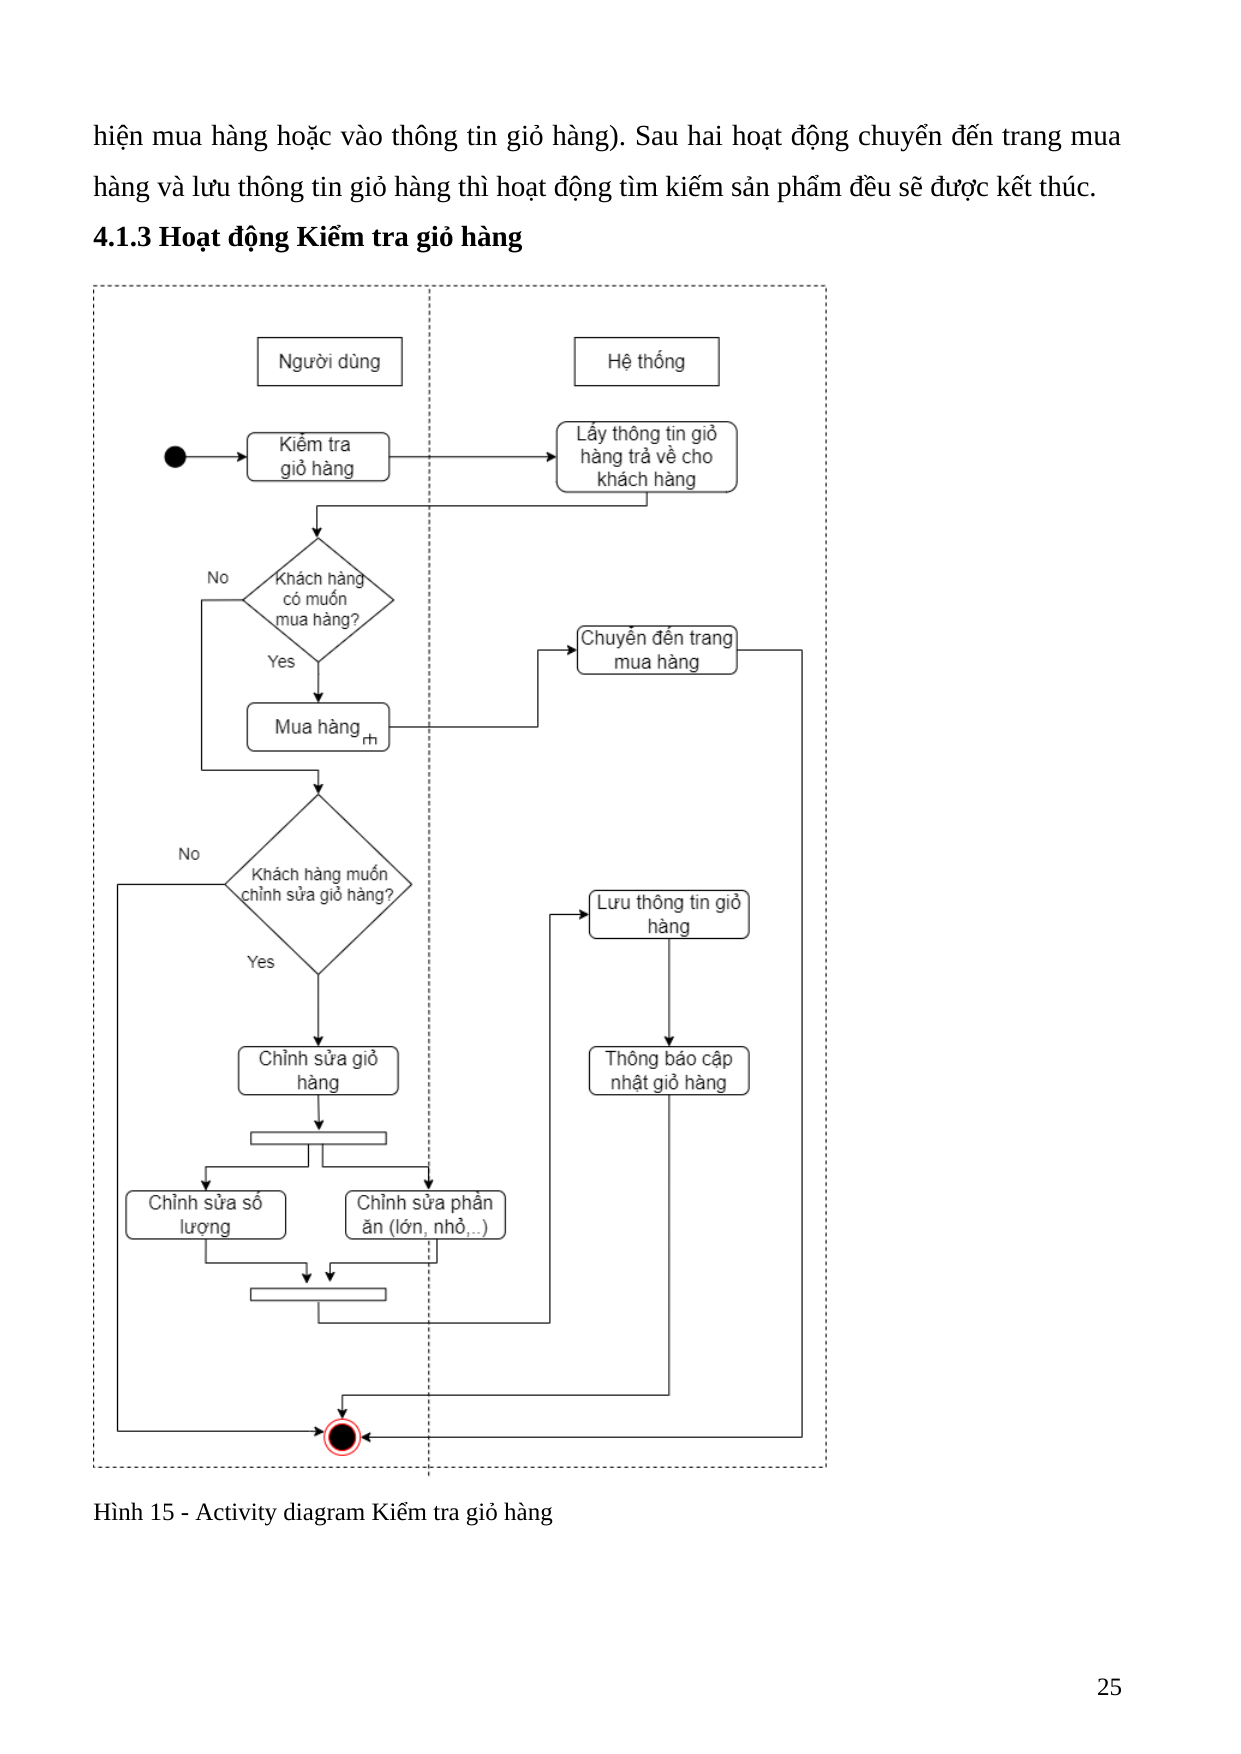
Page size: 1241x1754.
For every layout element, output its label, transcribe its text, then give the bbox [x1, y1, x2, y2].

subtitle 4.1.3 Hoạt động Kiểm tra giỏ hàng [93, 219, 796, 253]
text Hình 15 - Activity diagram Kiểm tra giỏ hàng [93, 1497, 1122, 1525]
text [93, 118, 1122, 202]
picture [93, 277, 828, 1480]
